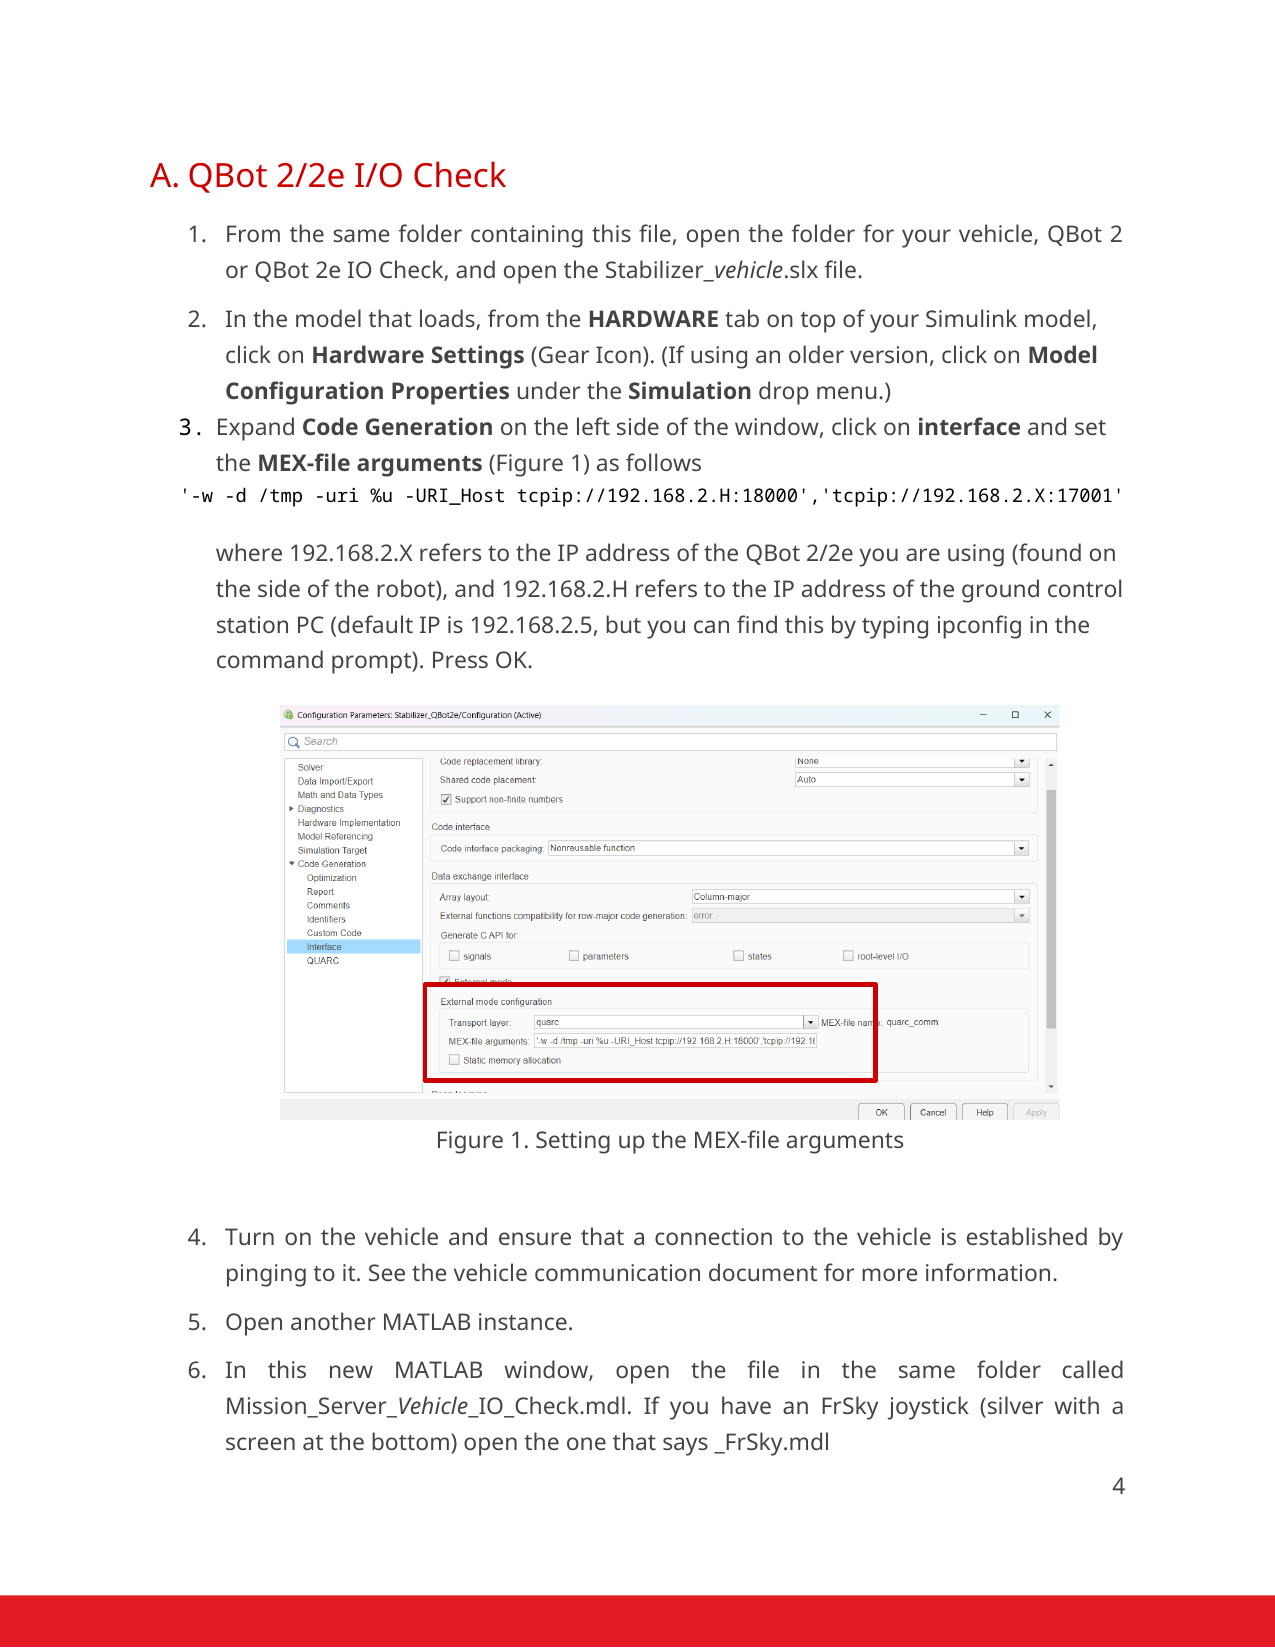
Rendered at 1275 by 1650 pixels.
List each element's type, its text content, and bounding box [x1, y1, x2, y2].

list Open another MATLAB instance. [187, 1306, 1125, 1337]
table_cell Figure 1. Setting up the MEX-file arguments [216, 1124, 1124, 1159]
list From the same folder containing this file, open the folder for your vehicle, QBot 2 or QBot 2e IO Check, and open the Stabilizer_vehicle.slx file. [187, 218, 1125, 286]
text where 192.168.2.X refers to the IP address of the QBot 2/2e you are using (found on the side of the robot), and 192.168.2.H refers to the IP address of the ground control station PC (default IP is 192.168.2.5, but you can find this by typing ipconfig in the command prompt). Press OK. [216, 537, 1125, 676]
list In this new MATLAB window, open the file in the same folder called Mission_Server_Vehicle_IO_Check.mdl. If you have an FrSky joystick (silver with a screen at the bottom) open the one that says _FrSky.mdl [187, 1354, 1125, 1457]
text '-w -d /tmp -uri %u -URI_Host tcpip://192.168.2.H:18000','tcpip://192.168.2.X:17001' [178, 482, 1125, 508]
table_header [216, 705, 1124, 1124]
subtitle QBot 2/2e I/O Check [150, 152, 1125, 197]
list Expand Code Generation on the left side of the window, click on interface and set the MEX-file arguments (Figure 1) as follows [178, 411, 1125, 478]
picture [280, 705, 1060, 1120]
list Turn on the vehicle and ensure that a connection to the vehicle is established by pinging to it. See the vehicle communication document for more information. [187, 1221, 1125, 1288]
list In the model that loads, from the HARDWARE tab on top of your Simulink model, click on Hardware Settings (Gear Icon). (If using an older version, click on Model Configuration Properties under the Simulation drop menu.) [187, 303, 1125, 406]
